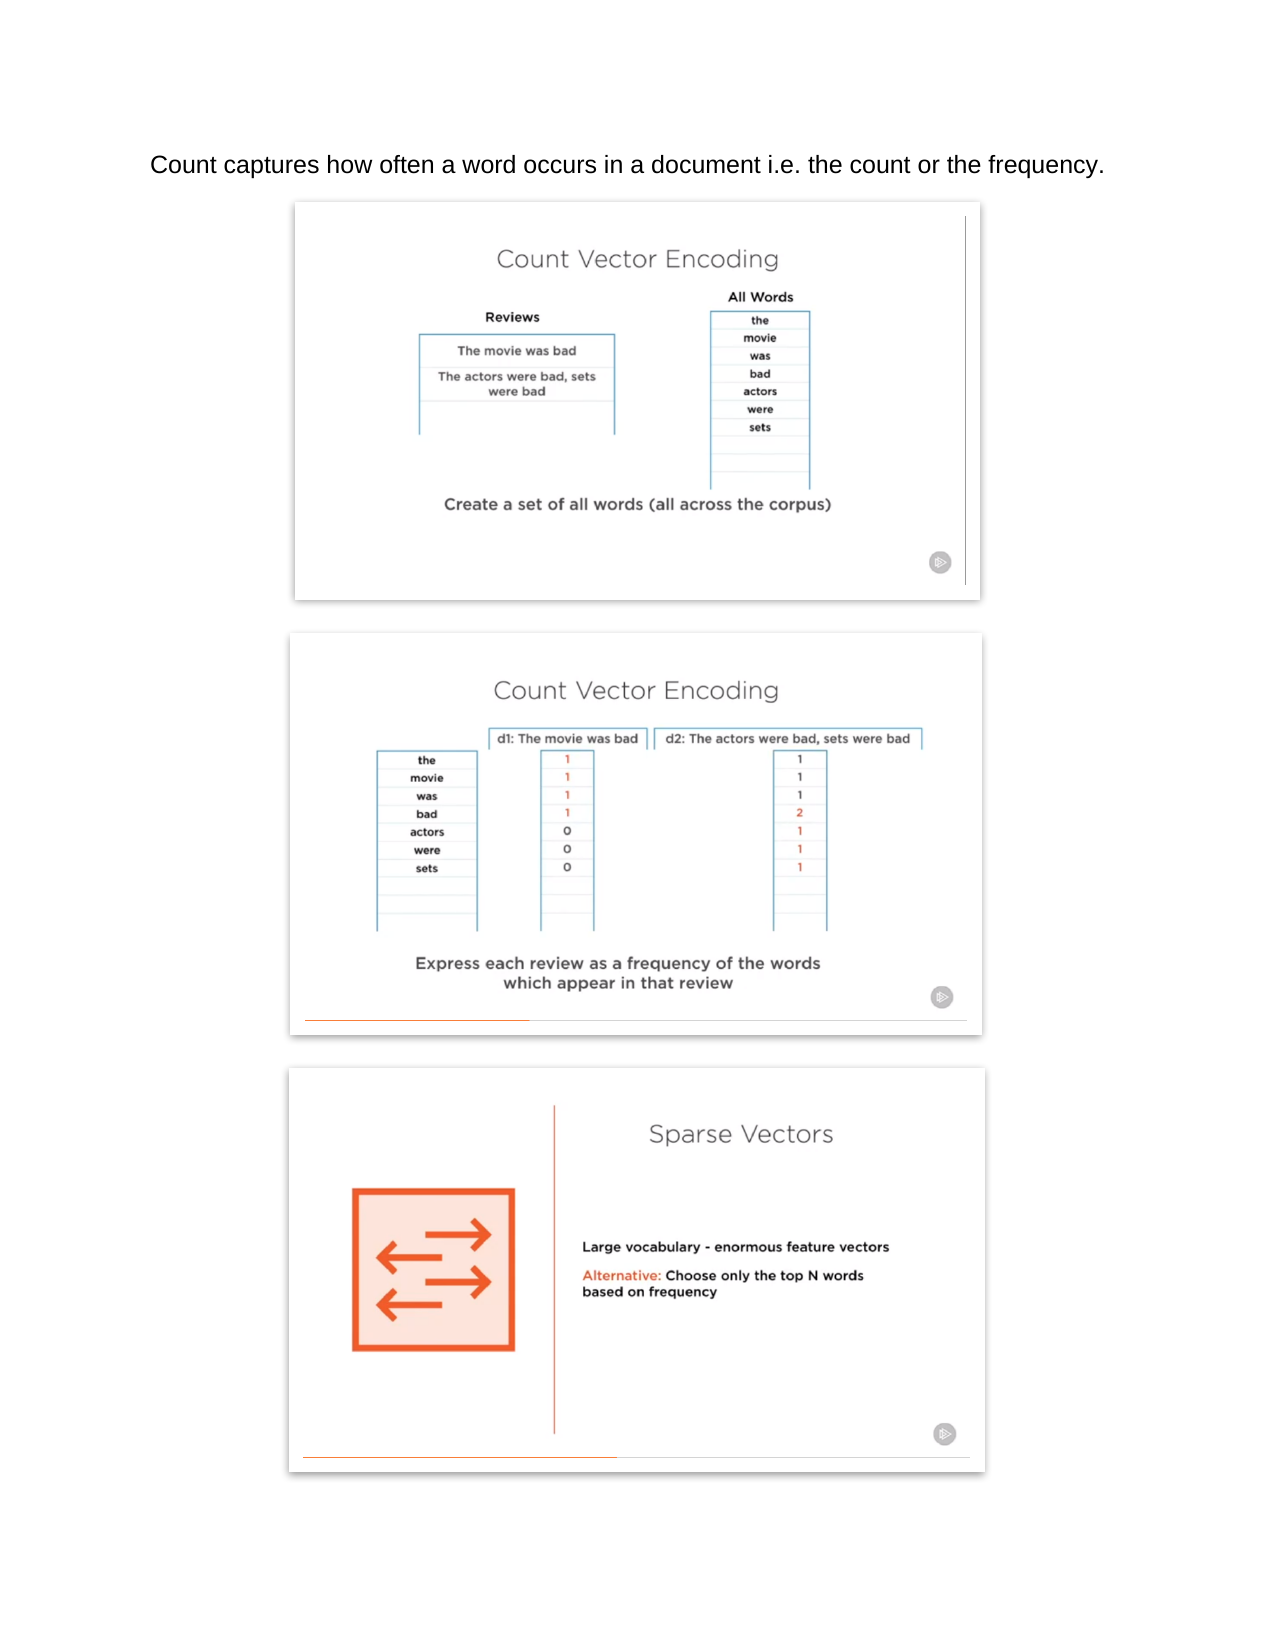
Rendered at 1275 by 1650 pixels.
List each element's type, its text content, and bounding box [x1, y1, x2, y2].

text Count captures how often a word occurs in a document i.e. the count or the frequency. [150, 150, 1125, 179]
picture [305, 648, 967, 1021]
picture [309, 216, 966, 585]
picture [303, 1083, 970, 1458]
